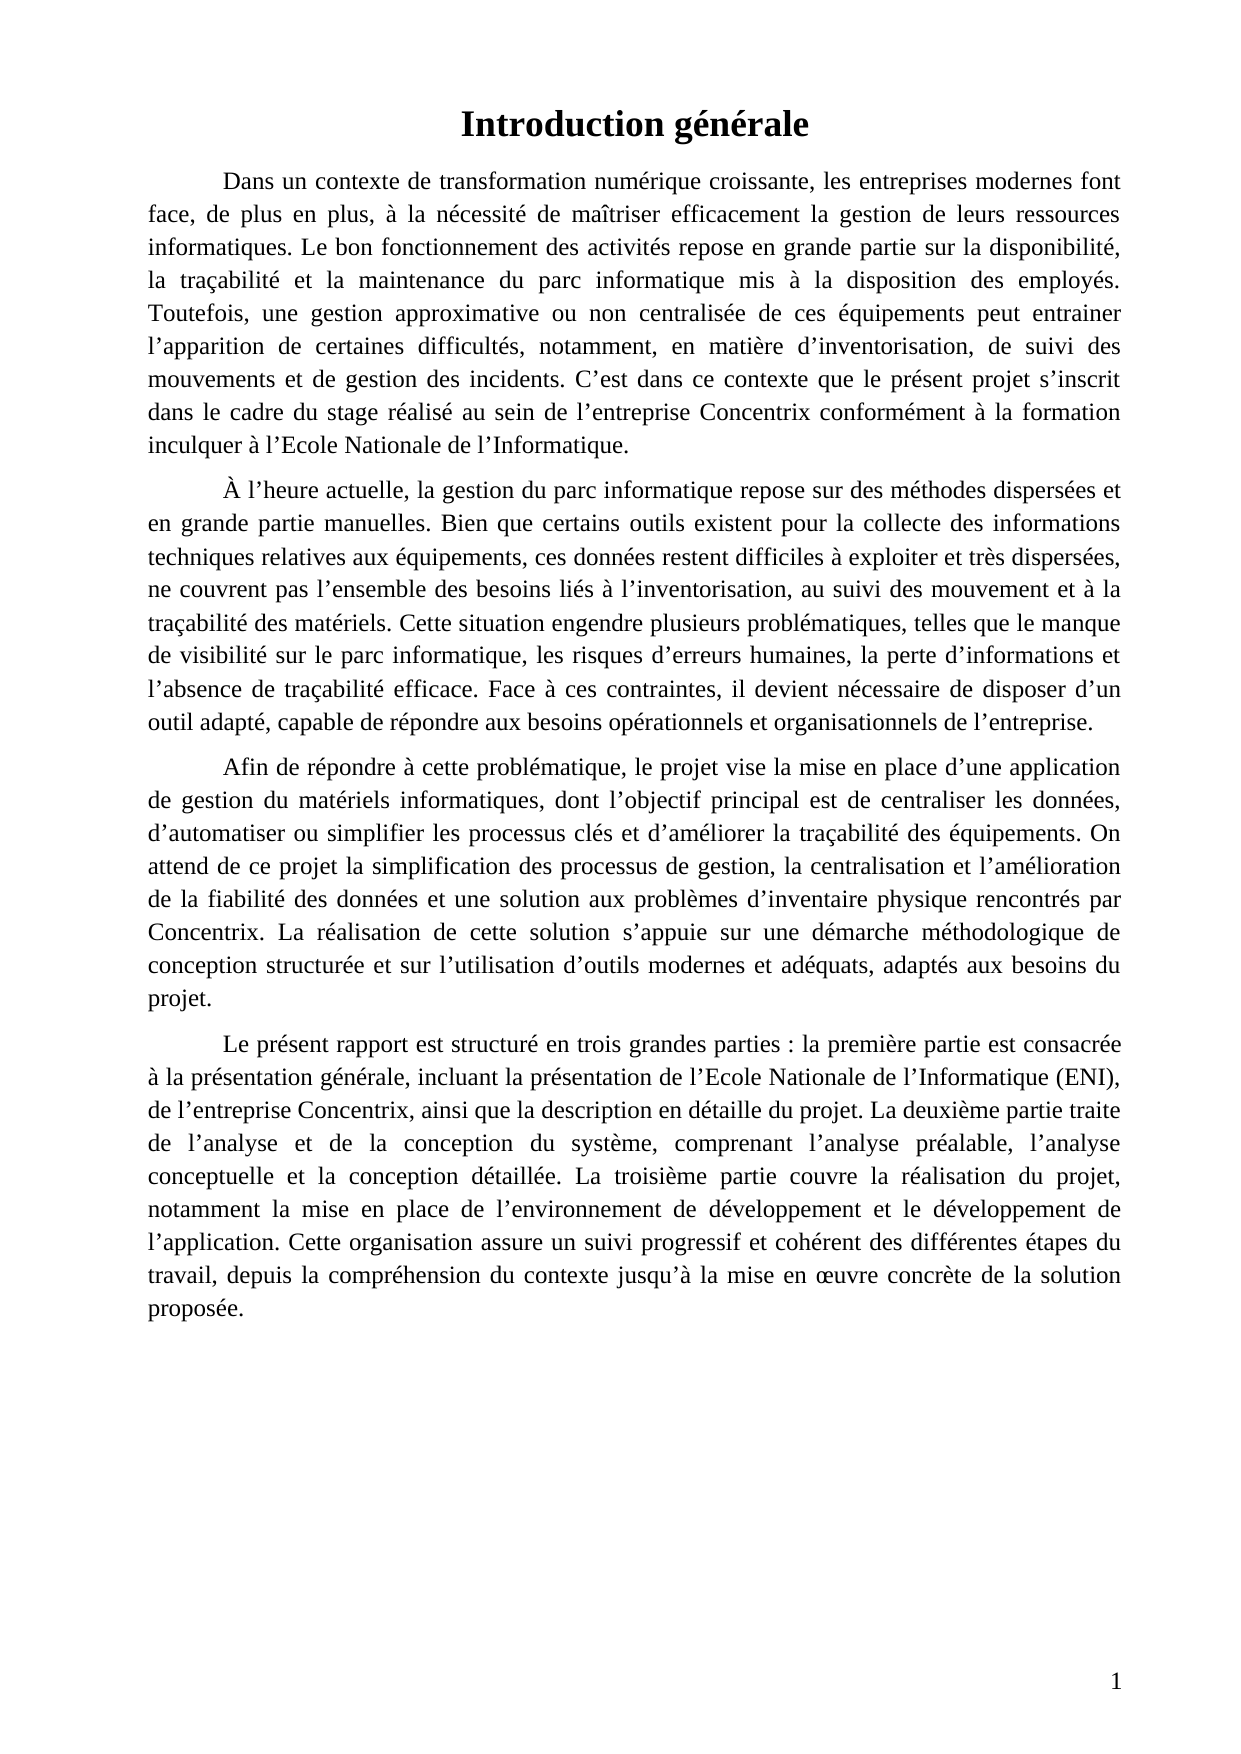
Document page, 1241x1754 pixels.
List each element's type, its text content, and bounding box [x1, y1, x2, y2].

text À l’heure actuelle, la gestion du parc informatique repose sur des méthodes dispersées et en grande partie manuelles. Bien que certains outils existent pour la collecte des informations techniques relatives aux équipements, ces données restent difficiles à exploiter et très dispersées, ne couvrent pas l’ensemble des besoins liés à l’inventorisation, au suivi des mouvement et à la traçabilité des matériels. Cette situation engendre plusieurs problématiques, telles que le manque de visibilité sur le parc informatique, les risques d’erreurs humaines, la perte d’informations et l’absence de traçabilité efficace. Face à ces contraintes, il devient nécessaire de disposer d’un outil adapté, capable de répondre aux besoins opérationnels et organisationnels de l’entreprise. [148, 476, 1122, 735]
subtitle Introduction générale [148, 101, 1122, 144]
text Afin de répondre à cette problématique, le projet vise la mise en place d’une application de gestion du matériels informatiques, dont l’objectif principal est de centraliser les données, d’automatiser ou simplifier les processus clés et d’améliorer la traçabilité des équipements. On attend de ce projet la simplification des processus de gestion, la centralisation et l’amélioration de la fiabilité des données et une solution aux problèmes d’inventaire physique rencontrés par Concentrix. La réalisation de cette solution s’appuie sur une démarche méthodologique de conception structurée et sur l’utilisation d’outils modernes et adéquats, adaptés aux besoins du projet. [148, 752, 1122, 1012]
text Dans un contexte de transformation numérique croissante, les entreprises modernes font face, de plus en plus, à la nécessité de maîtriser efficacement la gestion de leurs ressources informatiques. Le bon fonctionnement des activités repose en grande partie sur la disponibilité, la traçabilité et la maintenance du parc informatique mis à la disposition des employés. Toutefois, une gestion approximative ou non centralisée de ces équipements peut entrainer l’apparition de certaines difficultés, notamment, en matière d’inventorisation, de suivi des mouvements et de gestion des incidents. C’est dans ce contexte que le présent projet s’inscrit dans le cadre du stage réalisé au sein de l’entreprise Concentrix conformément à la formation inculquer à l’Ecole Nationale de l’Informatique. [148, 166, 1122, 459]
text Le présent rapport est structuré en trois grandes parties : la première partie est consacrée à la présentation générale, incluant la présentation de l’Ecole Nationale de l’Informatique (ENI), de l’entreprise Concentrix, ainsi que la description en détaille du projet. La deuxième partie traite de l’analyse et de la conception du système, comprenant l’analyse préalable, l’analyse conceptuelle et la conception détaillée. La troisième partie couvre la réalisation du projet, notamment la mise en place de l’environnement de développement et le développement de l’application. Cette organisation assure un suivi progressif et cohérent des différentes étapes du travail, depuis la compréhension du contexte jusqu’à la mise en œuvre concrète de la solution proposée. [148, 1029, 1122, 1322]
